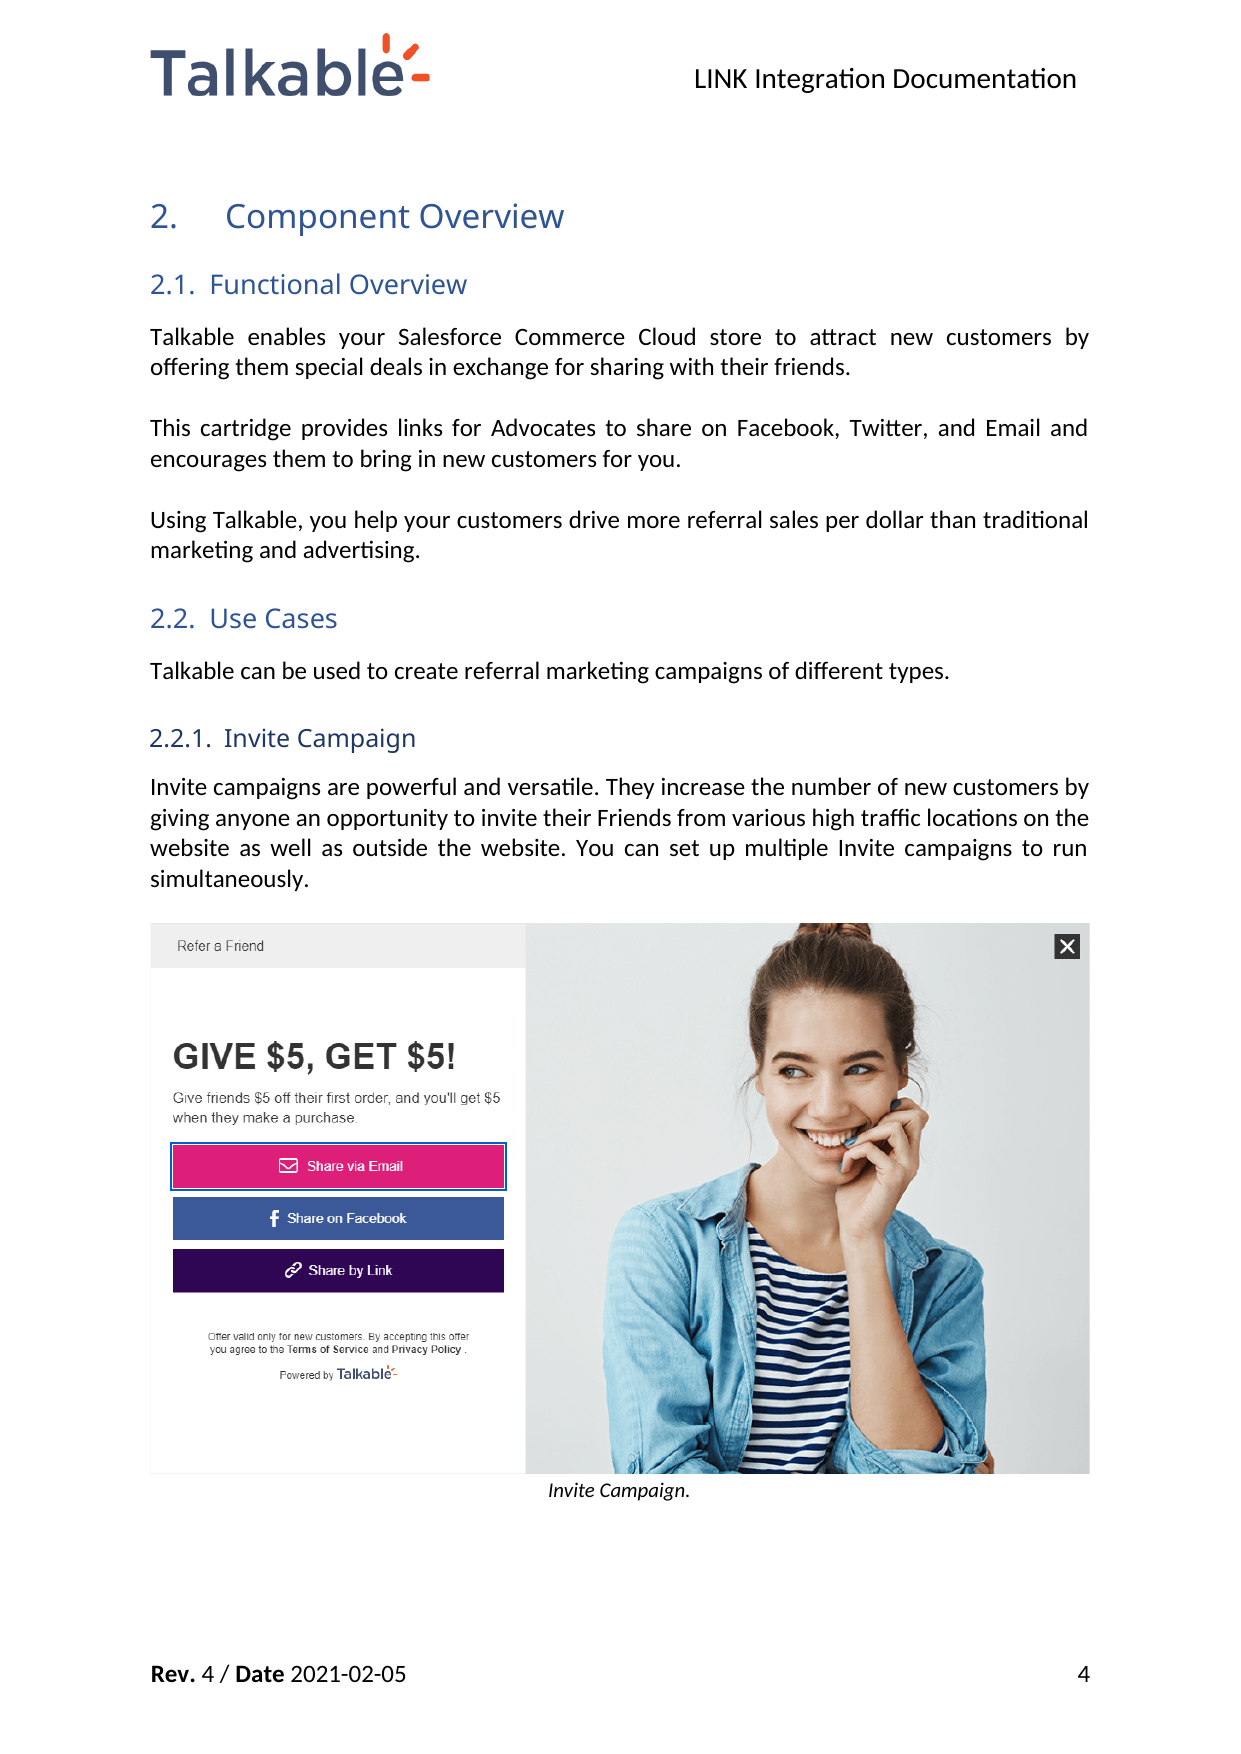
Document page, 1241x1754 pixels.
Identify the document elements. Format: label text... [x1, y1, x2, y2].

text Invite campaigns are powerful and versatile. They increase the number of new customers by giving anyone an opportunity to invite their Friends from various high traffic locations on the website as well as outside the website. You can set up multiple Invite campaigns to run simultaneously. [150, 771, 1090, 893]
text This cartridge provides links for Advocates to share on Facebook, Twitter, and Email and encourages them to bring in new customers for you. [150, 412, 1090, 473]
subtitle Invite Campaign [149, 720, 1090, 754]
subtitle Component Overview [150, 193, 1090, 239]
picture [150, 923, 1090, 1474]
text Talkable can be used to create referral marketing campaigns of different types. [150, 655, 1090, 686]
text Talkable enables your Salesforce Commerce Cloud store to attract new customers by offering them special deals in exchange for sharing with their friends. [150, 321, 1090, 382]
text Invite Campaign. [150, 1474, 1090, 1503]
subtitle Functional Overview [150, 266, 1090, 302]
picture [150, 33, 430, 96]
text Using Talkable, you help your customers drive more referral sales per dollar than traditional marketing and advertising. [150, 504, 1090, 565]
subtitle Use Cases [150, 600, 1090, 637]
